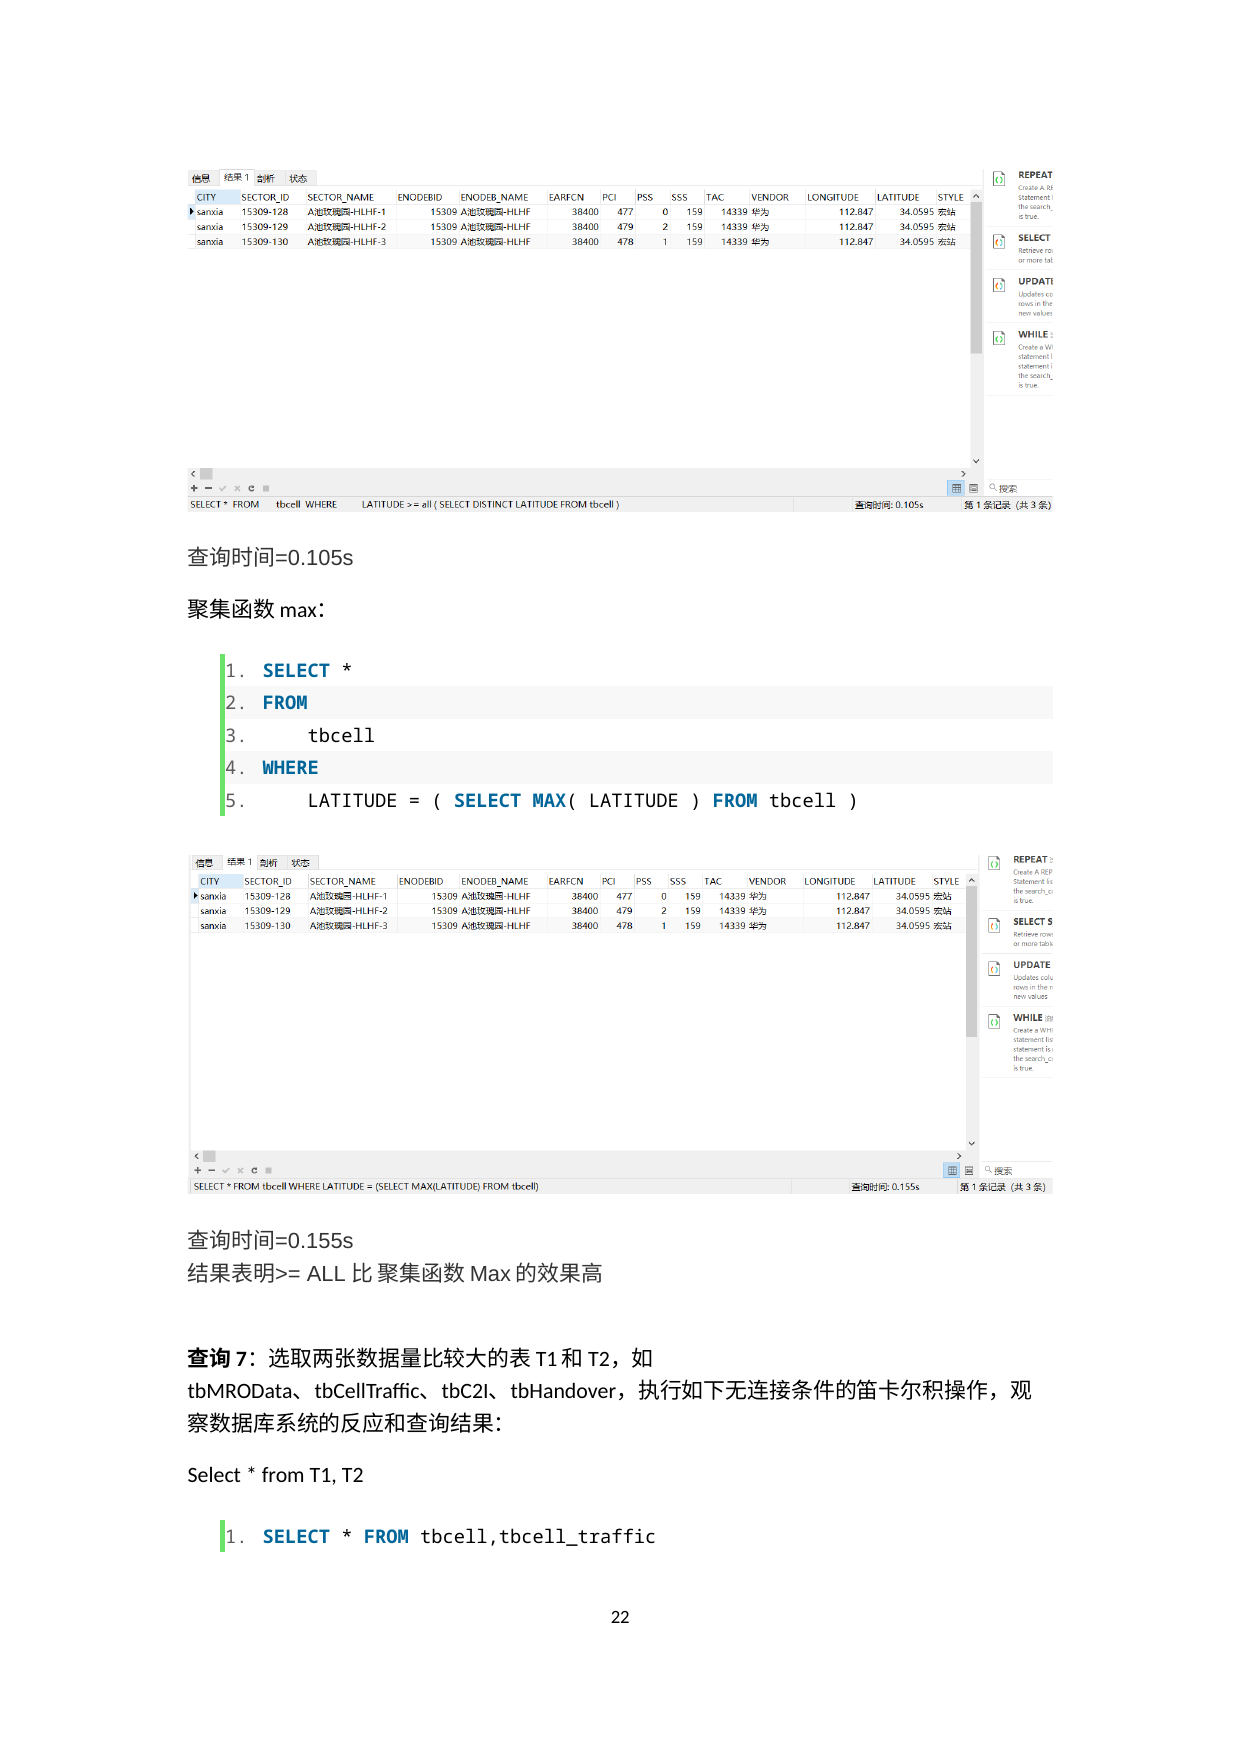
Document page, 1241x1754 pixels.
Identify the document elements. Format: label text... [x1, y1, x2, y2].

list WHERE [225, 751, 1053, 784]
text 查询时间=0.105s [187, 539, 1053, 572]
list FROM [225, 686, 1053, 719]
list SELECT * [225, 654, 1053, 686]
picture [187, 855, 1053, 1194]
picture [187, 169, 1053, 512]
text 查询7：选取两张数据量比较大的表T1和T2，如tbMROData、tbCellTraffic、tbC2I、tbHandover，执行如下无连接条件的笛卡尔积操作，观察数据库系统的反应和查询结果： [187, 1340, 1053, 1438]
text 聚集函数max： [187, 592, 1053, 624]
list tbcell [225, 719, 1053, 751]
text Select * from T1, T2 [187, 1458, 1053, 1490]
text 结果表明>= ALL 比 聚集函数Max的效果高 [187, 1255, 1053, 1288]
list LATITUDE = ( SELECT MAX( LATITUDE ) FROM tbcell ) [225, 784, 1053, 816]
text 查询时间=0.155s [275, 1223, 1053, 1255]
list SELECT * FROM tbcell,tbcell_traffic [220, 1519, 1053, 1552]
